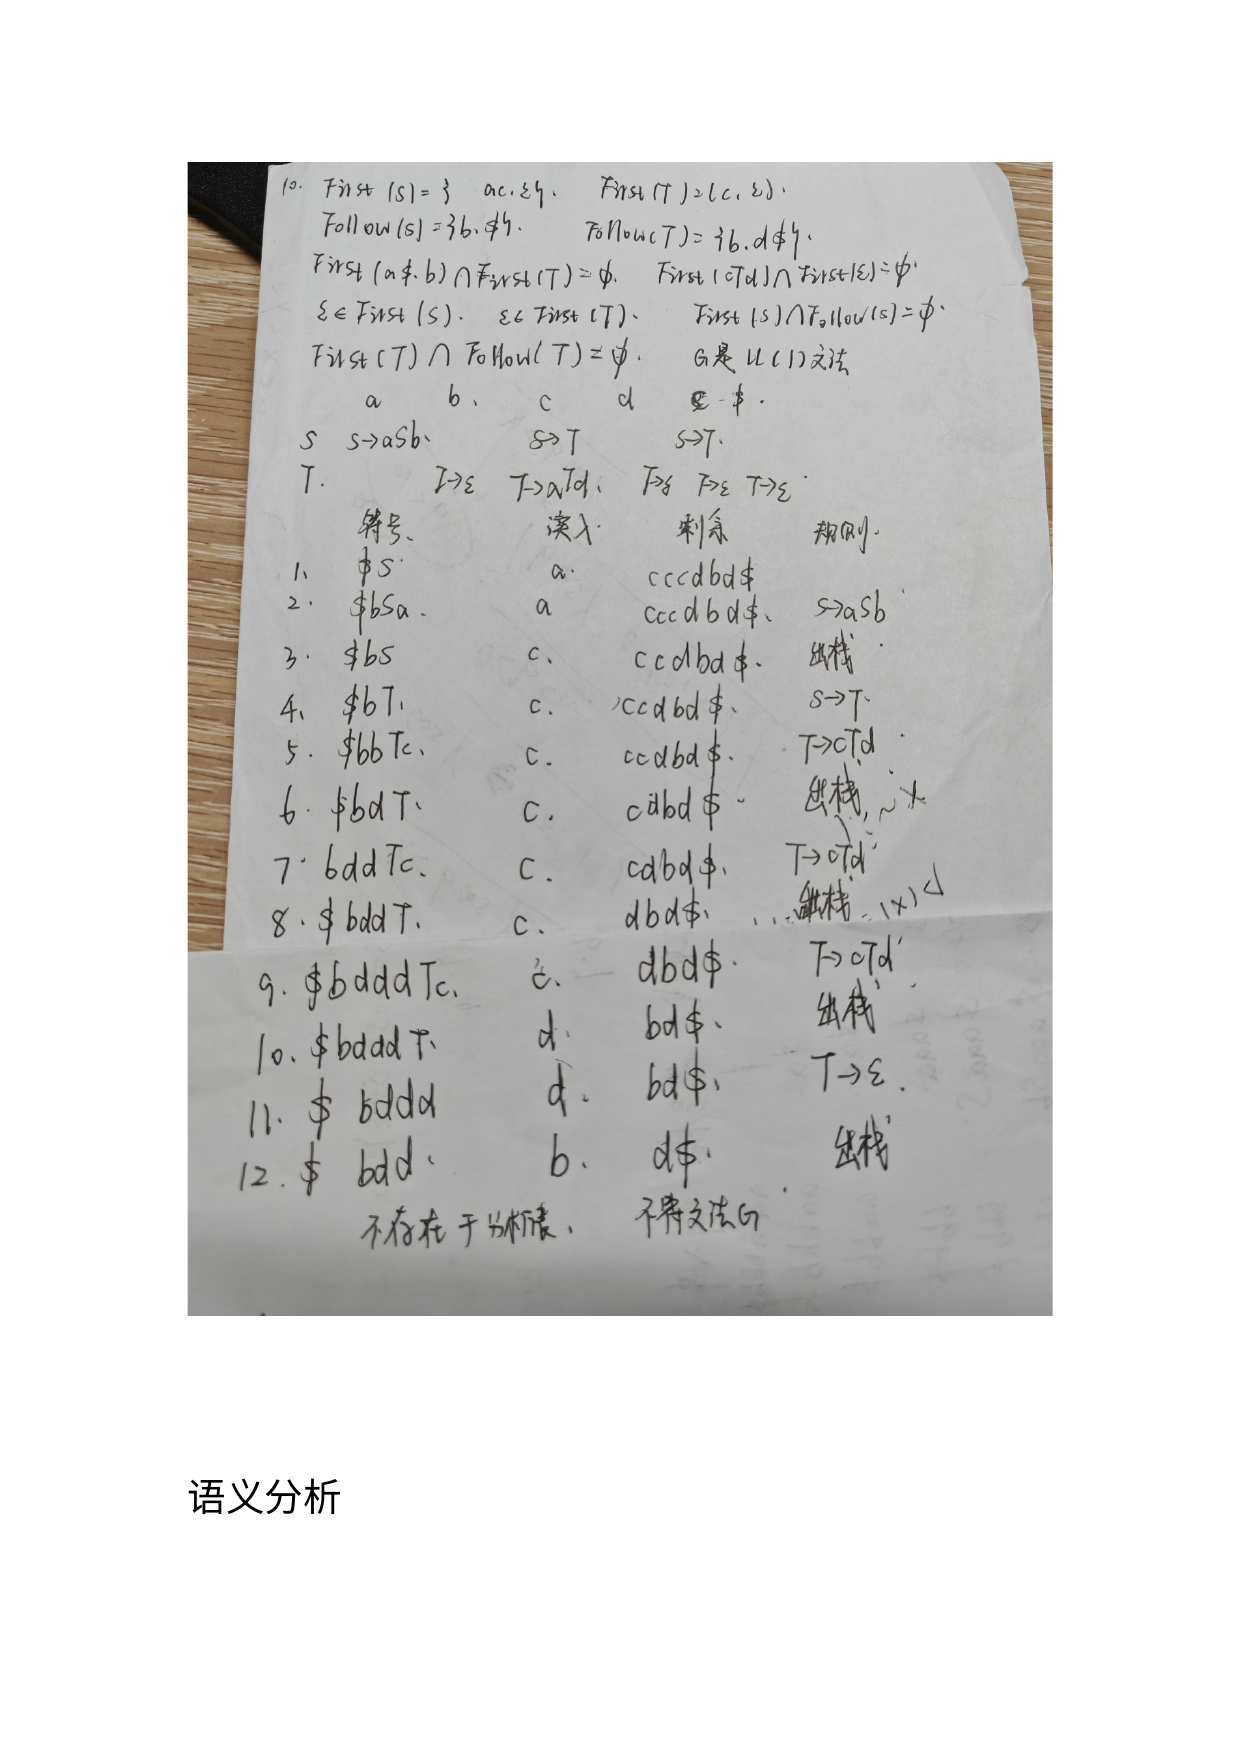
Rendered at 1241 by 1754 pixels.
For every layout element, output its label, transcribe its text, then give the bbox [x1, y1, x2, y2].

picture [187, 162, 1053, 1316]
text 语义分析 [187, 1462, 1053, 1527]
